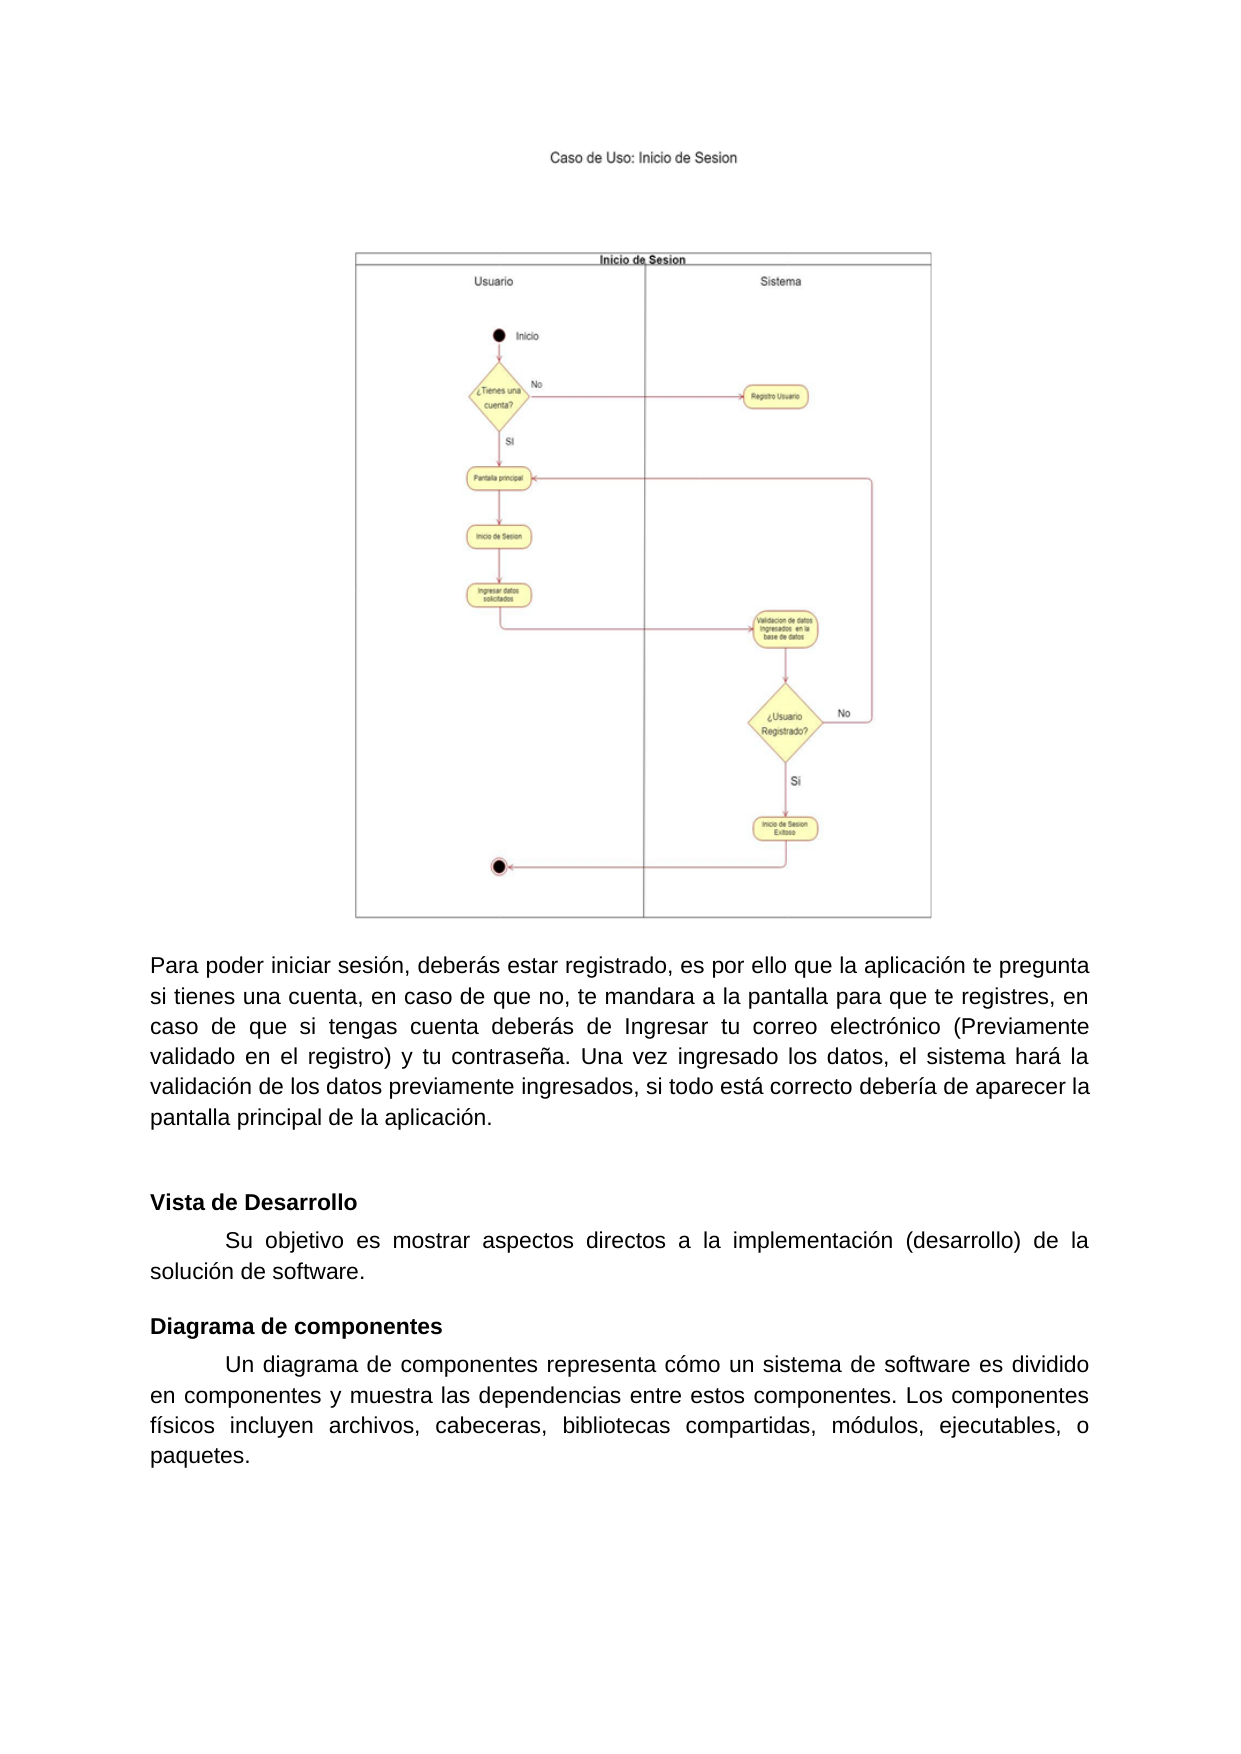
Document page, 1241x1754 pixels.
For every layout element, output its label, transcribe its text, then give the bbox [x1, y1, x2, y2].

text Para poder iniciar sesión, deberás estar registrado, es por ello que la aplicación te pregunta si tienes una cuenta, en caso de que no, te mandara a la pantalla para que te registres, en caso de que si tengas cuenta deberás de Ingresar tu correo electrónico (Previamente validado en el registro) y tu contraseña. Una vez ingresado los datos, el sistema hará la validación de los datos previamente ingresados, si todo está correcto debería de aparecer la pantalla principal de la aplicación. [150, 952, 1090, 1130]
picture [308, 150, 932, 919]
subtitle Vista de Desarrollo [150, 1189, 1090, 1215]
subtitle Diagrama de componentes [150, 1313, 1090, 1339]
text Un diagrama de componentes representa cómo un sistema de software es dividido en componentes y muestra las dependencias entre estos componentes. Los componentes físicos incluyen archivos, cabeceras, bibliotecas compartidas, módulos, ejecutables, o paquetes. [150, 1351, 1090, 1468]
text Su objetivo es mostrar aspectos directos a la implementación (desarrollo) de la solución de software. [150, 1227, 1090, 1284]
